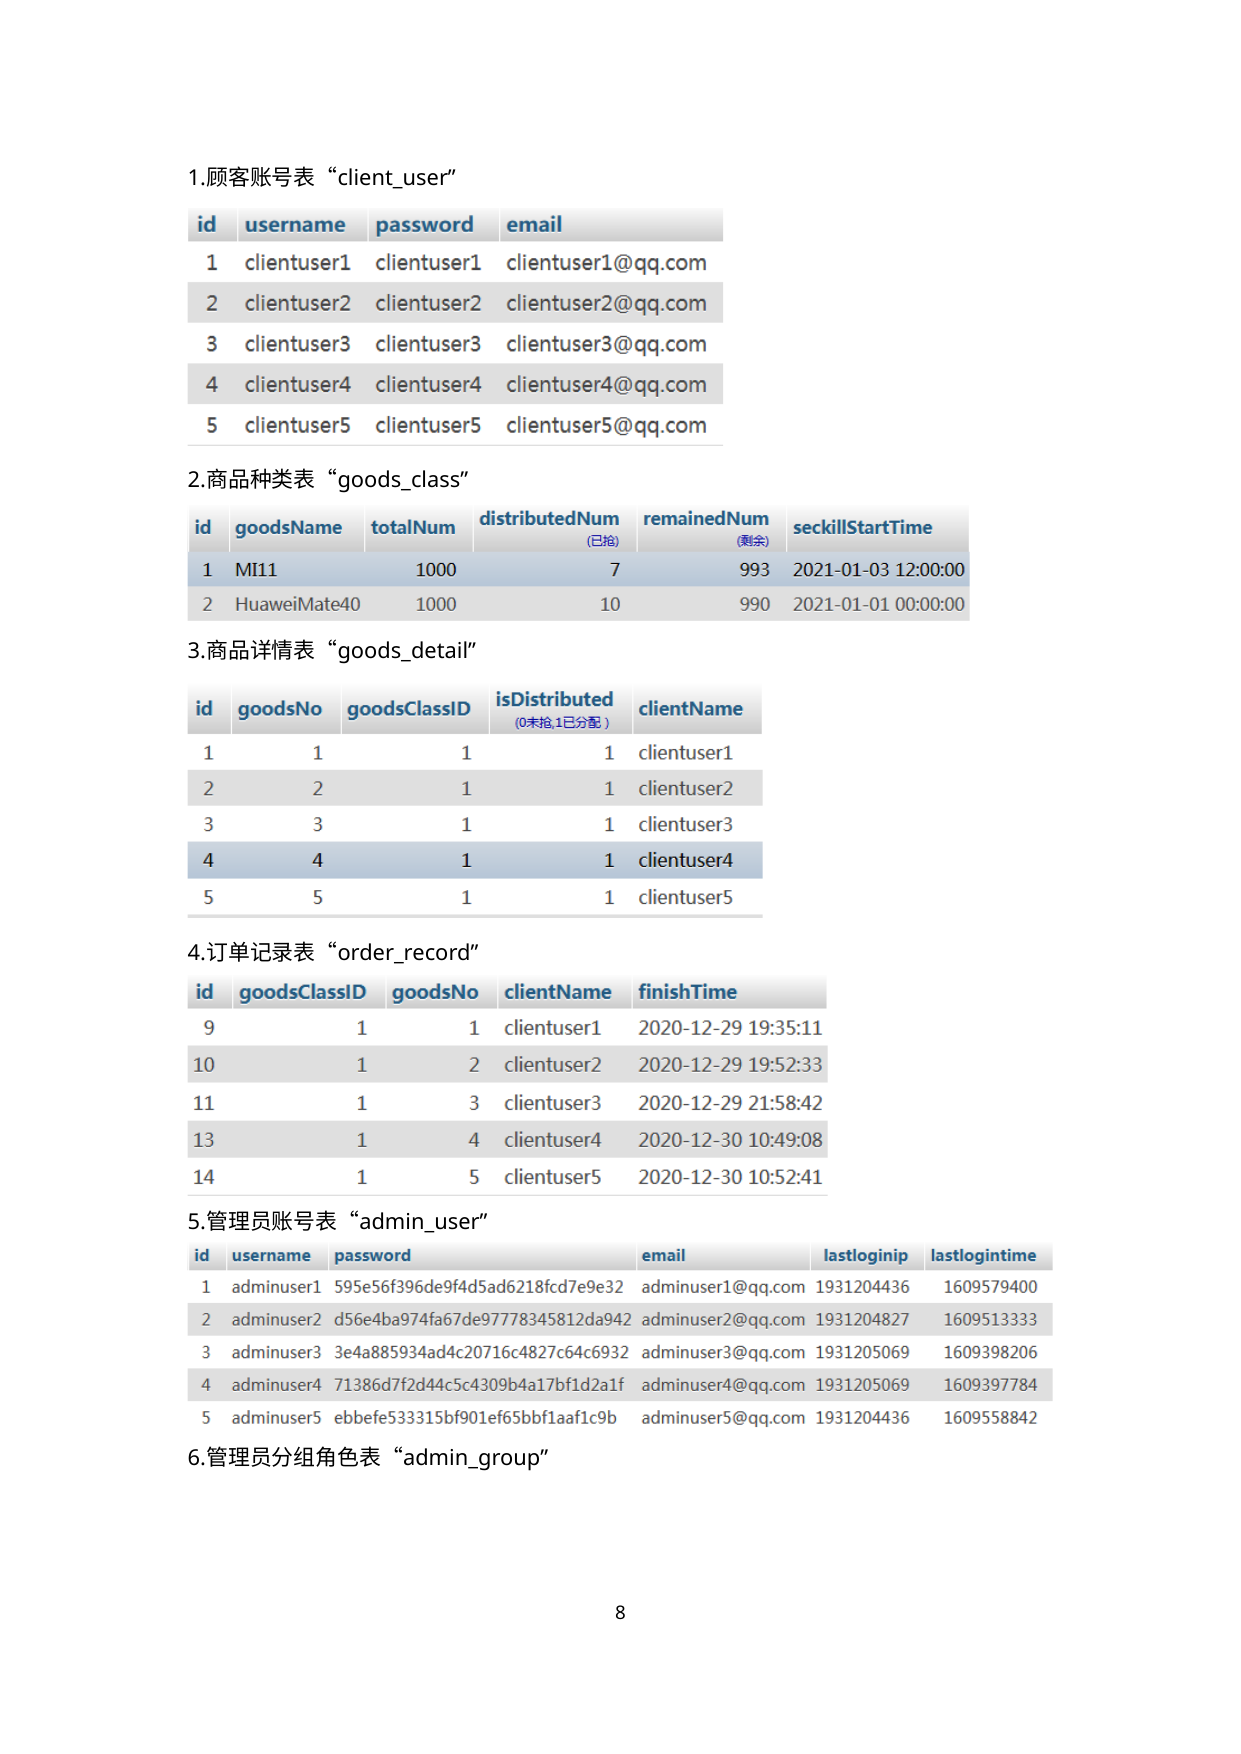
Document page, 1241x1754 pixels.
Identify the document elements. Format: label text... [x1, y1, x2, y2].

text 4.订单记录表“order_record” [187, 934, 1053, 967]
text 1.顾客账号表“client_user” [187, 160, 1053, 192]
text 3.商品详情表“goods_detail” [187, 633, 1053, 665]
picture [187, 975, 829, 1196]
text 2.商品种类表“goods_class” [187, 461, 1053, 494]
text 6.管理员分组角色表“admin_group” [187, 1440, 1053, 1473]
picture [187, 208, 724, 446]
picture [187, 1242, 1053, 1435]
picture [187, 682, 763, 918]
text 5.管理员账号表“admin_user” [187, 1203, 1053, 1236]
picture [187, 505, 970, 622]
